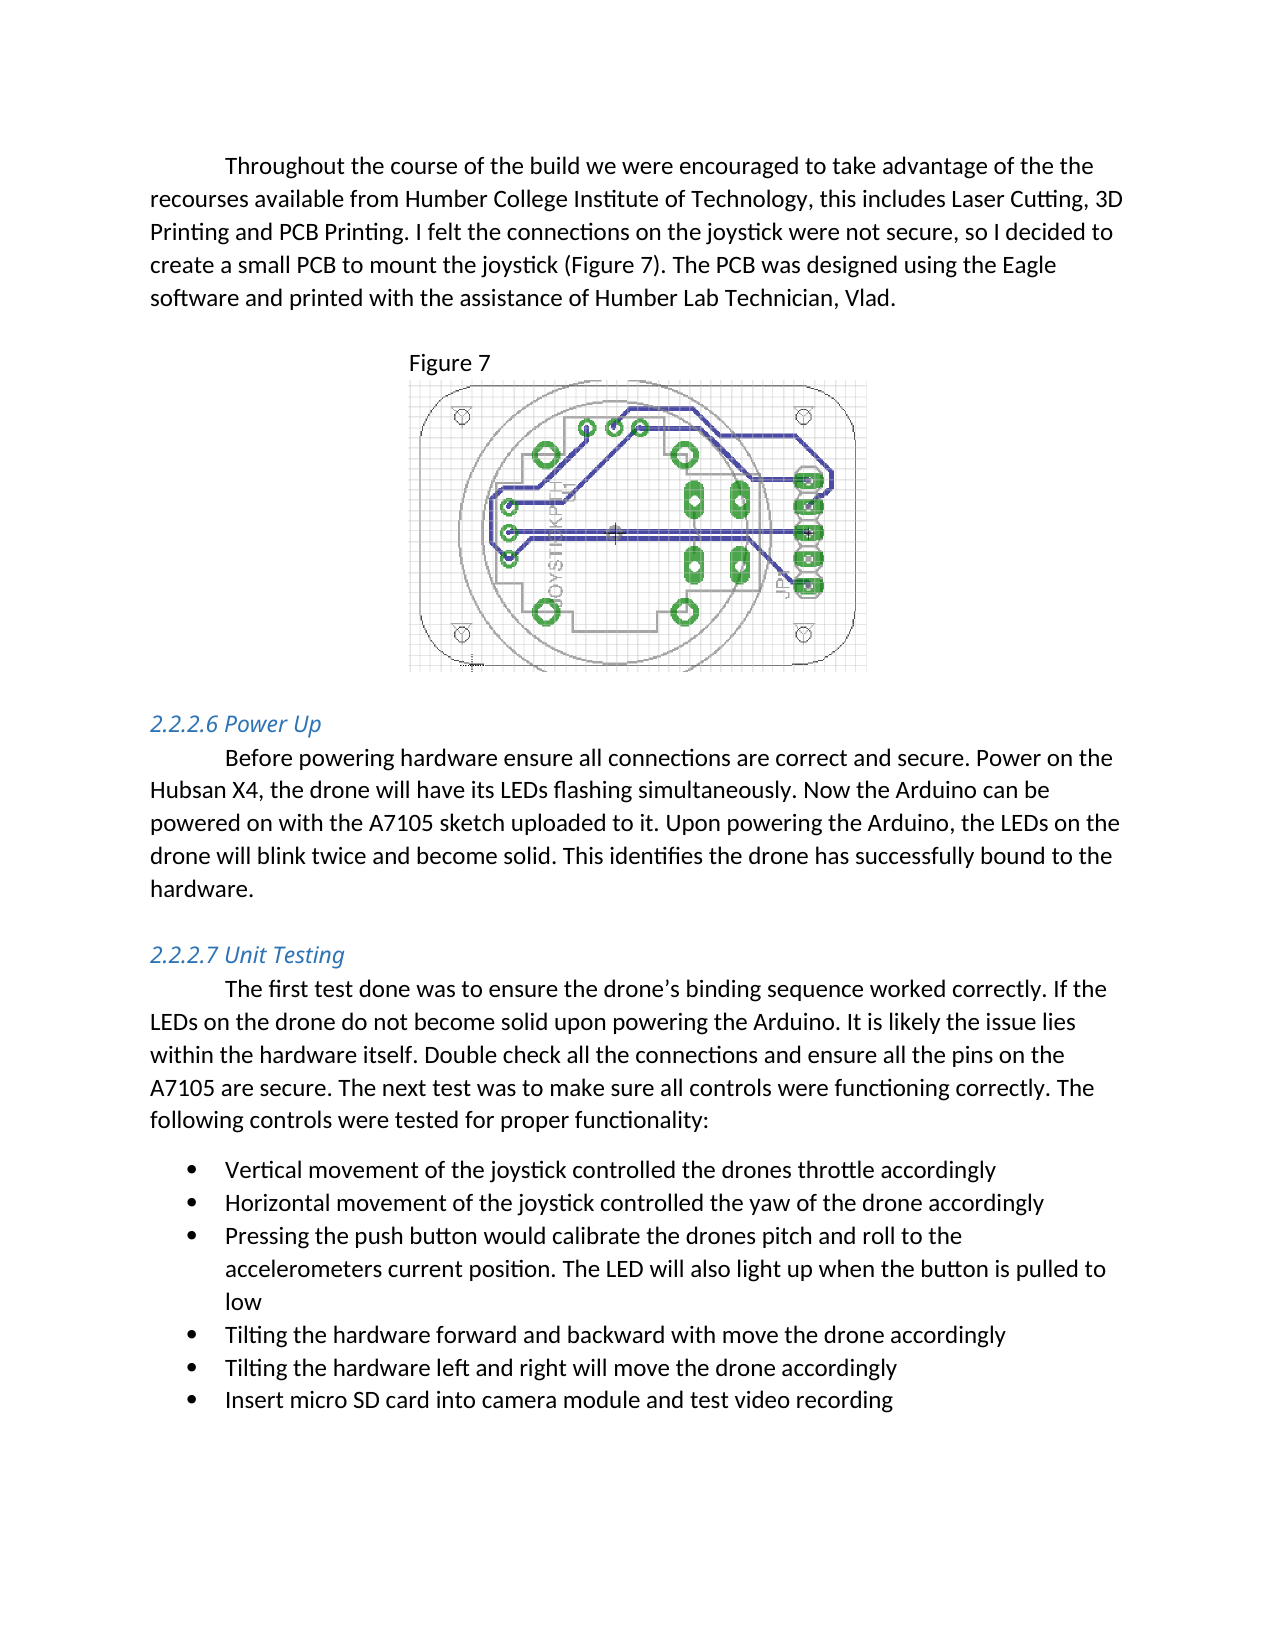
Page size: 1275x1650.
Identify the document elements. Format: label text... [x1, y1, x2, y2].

text 2.2.2.7 Unit Testing [150, 939, 1125, 970]
text Figure 7 [375, 347, 1125, 378]
text Before powering hardware ensure all connections are correct and secure. Power on the Hubsan X4, the drone will have its LEDs flashing simultaneously. Now the Arduino can be powered on with the A7105 sketch uploaded to it. Upon powering the Arduino, the LEDs on the drone will blink twice and become solid. This identifies the drone has successfully bound to the hardware. [150, 742, 1125, 904]
picture [408, 380, 867, 672]
text The first test done was to ensure the drone’s binding sequence worked correctly. If the LEDs on the drone do not become solid upon powering the Arduino. It is likely the issue lies within the hardware itself. Double check all the connections and ensure all the pins on the A7105 are secure. The next test was to make sure all controls were functioning correctly. The following controls were tested for proper functionality: [150, 973, 1125, 1135]
list Insert micro SD card into camera module and test video recording [187, 1384, 1125, 1415]
list Vertical movement of the joystick controlled the drones throttle accordingly [187, 1154, 1125, 1185]
list Horizontal movement of the joystick controlled the yaw of the drone accordingly [187, 1187, 1125, 1218]
list Tilting the hardware forward and backward with move the drone accordingly [187, 1319, 1125, 1349]
list Pressing the push button would calibrate the drones pitch and roll to the accelerometers current position. The LED will also light up when the button is pulled to low [187, 1220, 1125, 1316]
text 2.2.2.6 Power Up [150, 708, 1125, 739]
text Throughout the course of the build we were encouraged to take advantage of the the recourses available from Humber College Institute of Technology, this includes Laser Cutting, 3D Printing and PCB Printing. I felt the connections on the joystick were not secure, so I decided to create a small PCB to mount the joystick (Figure 7). The PCB was designed using the Eagle software and printed with the assistance of Humber Lab Technician, Vlad. [150, 150, 1125, 312]
list Tilting the hardware left and right will move the drone accordingly [187, 1352, 1125, 1382]
